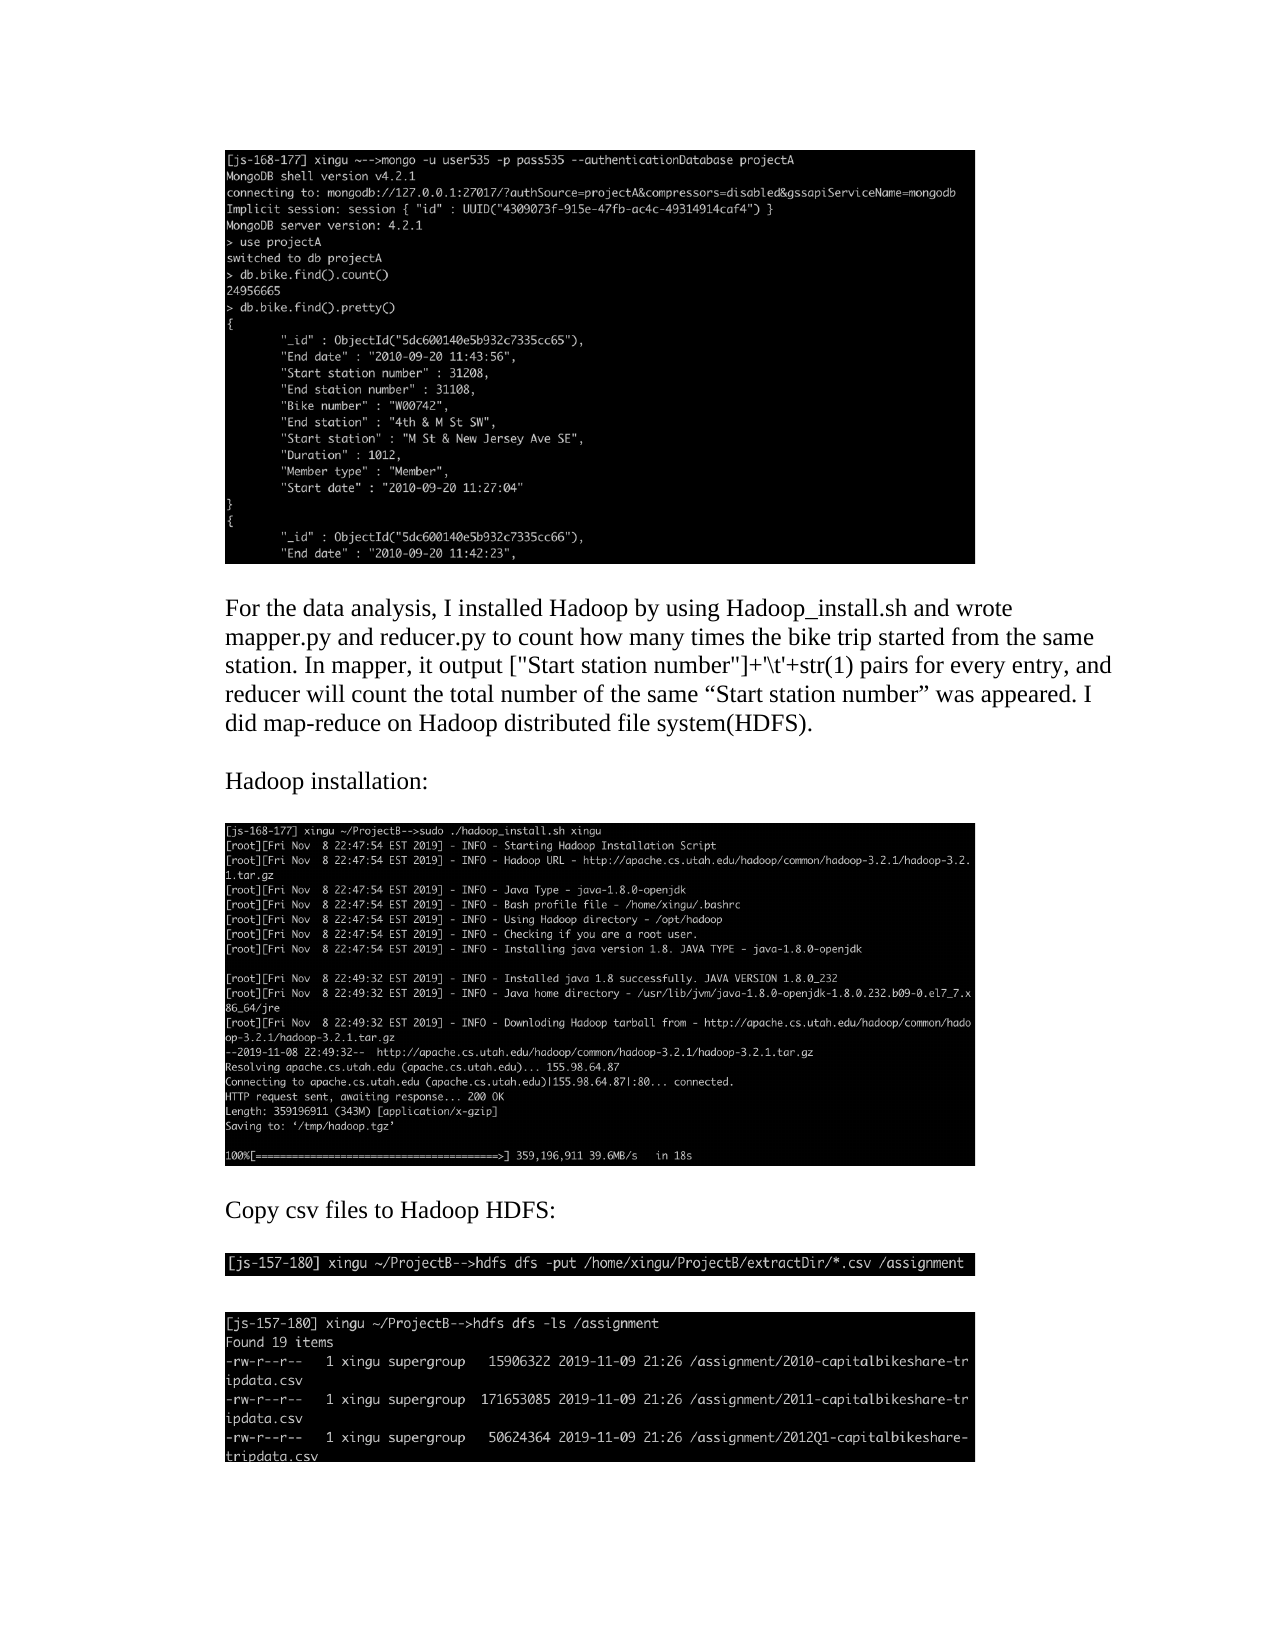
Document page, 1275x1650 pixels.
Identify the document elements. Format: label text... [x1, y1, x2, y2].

picture [225, 823, 976, 1166]
text Copy csv files to Hadoop HDFS: [225, 1195, 1125, 1224]
picture [225, 1253, 976, 1276]
picture [225, 1312, 976, 1462]
text Hadoop installation: [225, 766, 1125, 795]
text For the data analysis, I installed Hadoop by using Hadoop_install.sh and wrote mapper.py and reducer.py to count how many times the bike trip started from the same station. In mapper, it output ["Start station number"]+'\t'+str(1) pairs for every entry, and reducer will count the total number of the same “Start station number” was appeared. I did map-reduce on Hadoop distributed file system(HDFS). [225, 593, 1125, 737]
picture [225, 150, 976, 564]
